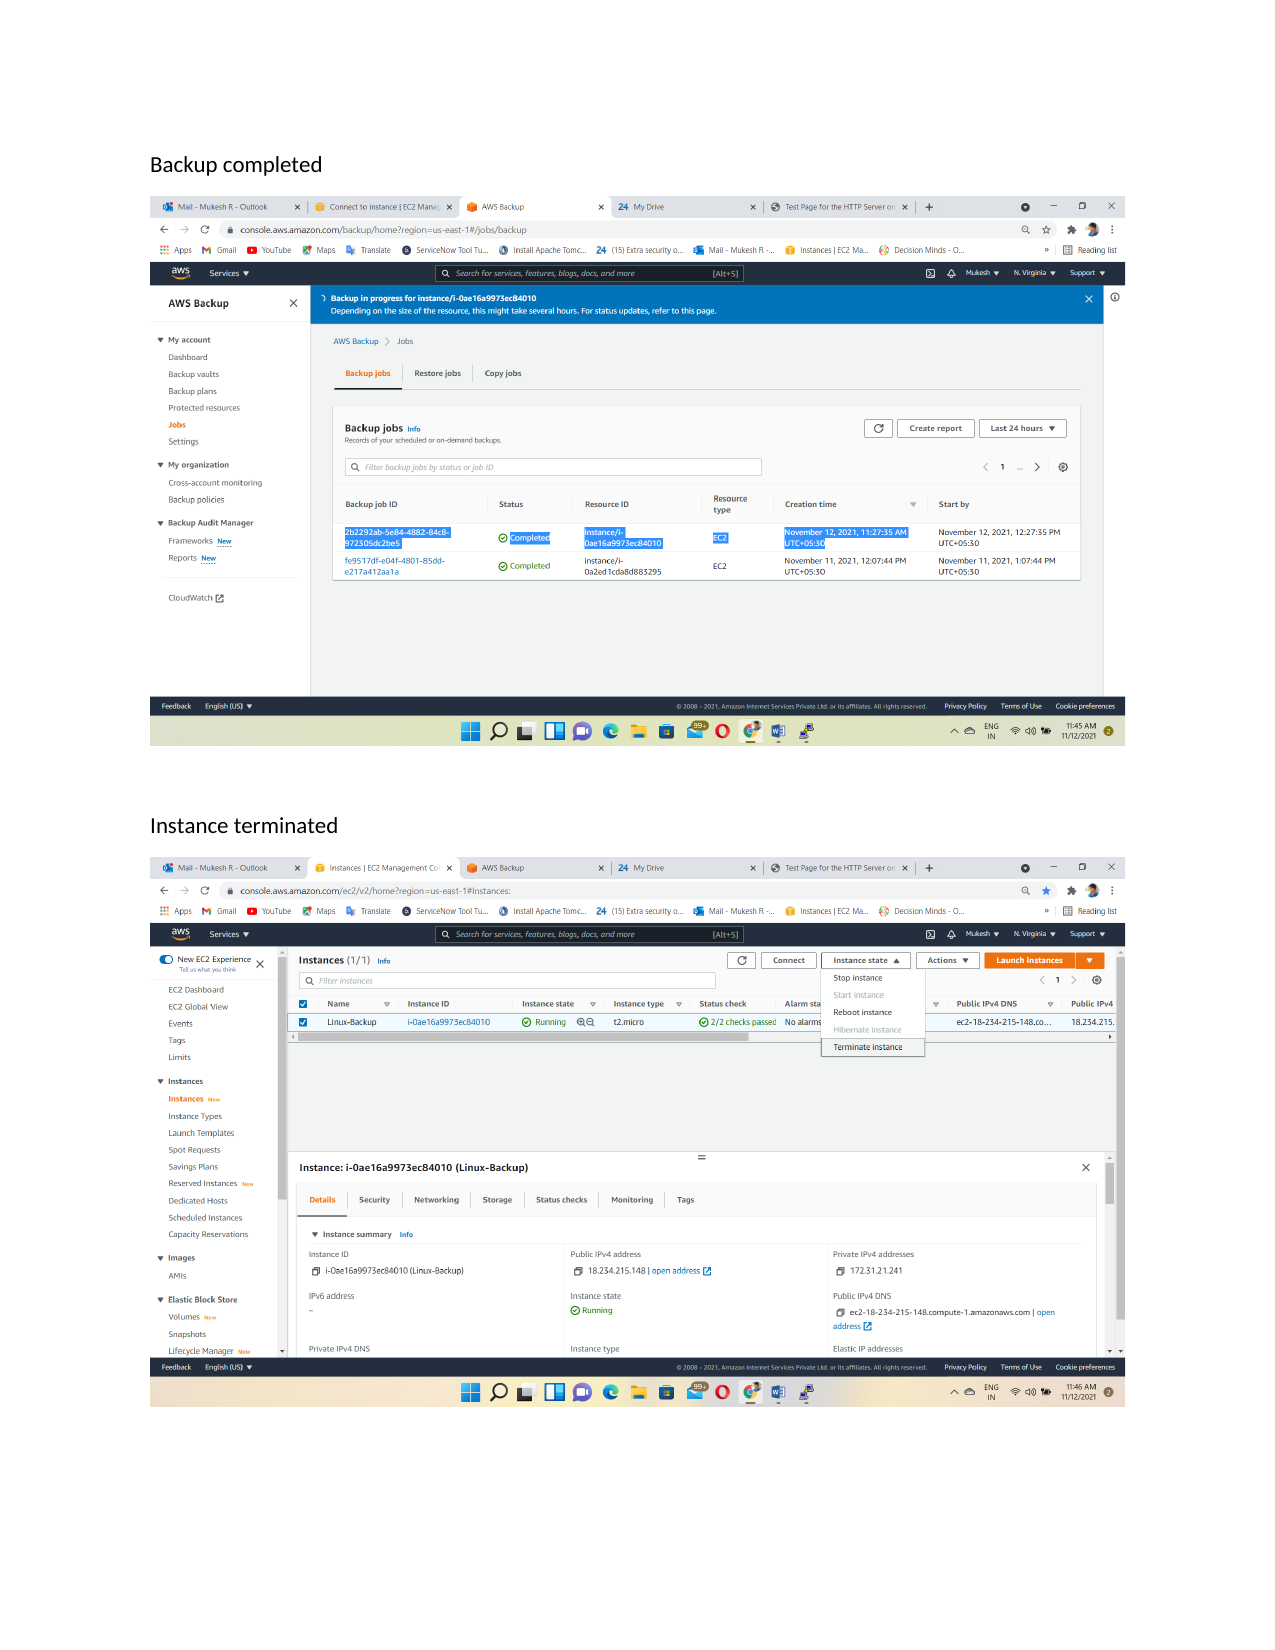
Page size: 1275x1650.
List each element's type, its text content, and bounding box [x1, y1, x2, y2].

text Instance terminated [150, 811, 1125, 839]
picture [150, 857, 1125, 1407]
text Backup completed [150, 150, 1125, 178]
picture [150, 196, 1125, 746]
